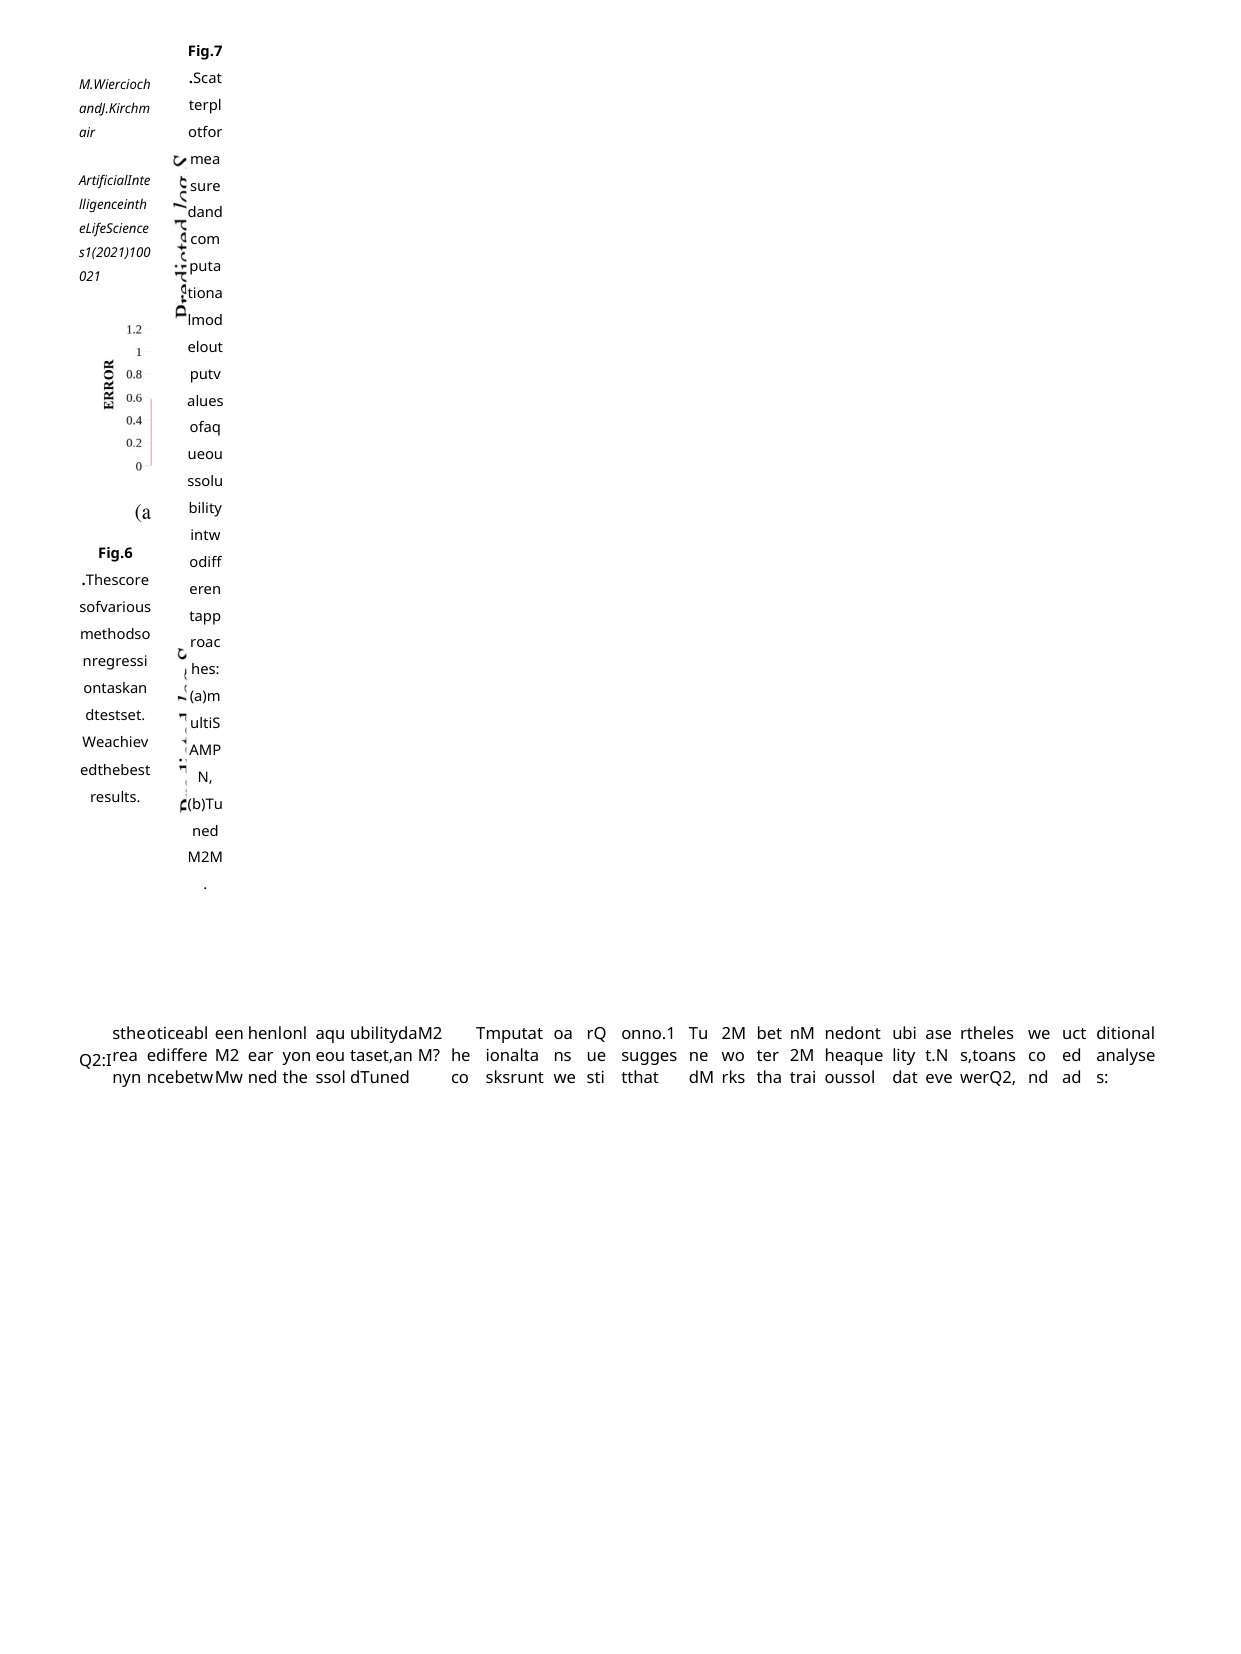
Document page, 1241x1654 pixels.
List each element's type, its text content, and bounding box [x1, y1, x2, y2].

text Fig.6.Thescoresofvariousmethodsonregressiontaskandtestset.Weachievedthebestresults. [79, 537, 151, 807]
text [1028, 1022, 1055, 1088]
picture [170, 35, 187, 993]
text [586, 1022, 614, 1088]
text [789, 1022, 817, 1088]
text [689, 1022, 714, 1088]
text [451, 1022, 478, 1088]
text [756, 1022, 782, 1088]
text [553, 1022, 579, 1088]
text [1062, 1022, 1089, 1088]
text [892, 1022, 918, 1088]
text Fig.7.Scatterplotformeasuredandcomputationalmodeloutputvaluesofaqueoussolubilityintwodifferentapproaches:(a)multiSAMPN,(b)TunedM2M. [187, 35, 223, 895]
picture [97, 310, 152, 522]
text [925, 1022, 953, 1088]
text M.WierciochandJ.Kirchmair ArtificialIntelligenceintheLifeSciences1(2021)100021 [79, 70, 151, 286]
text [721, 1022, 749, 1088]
text Q2:IsthereanynoticeabledifferencebetweenM2Mwhenlearned onlyontheaqueoussolubilitydataset,andTunedM2M? [79, 1022, 451, 1088]
